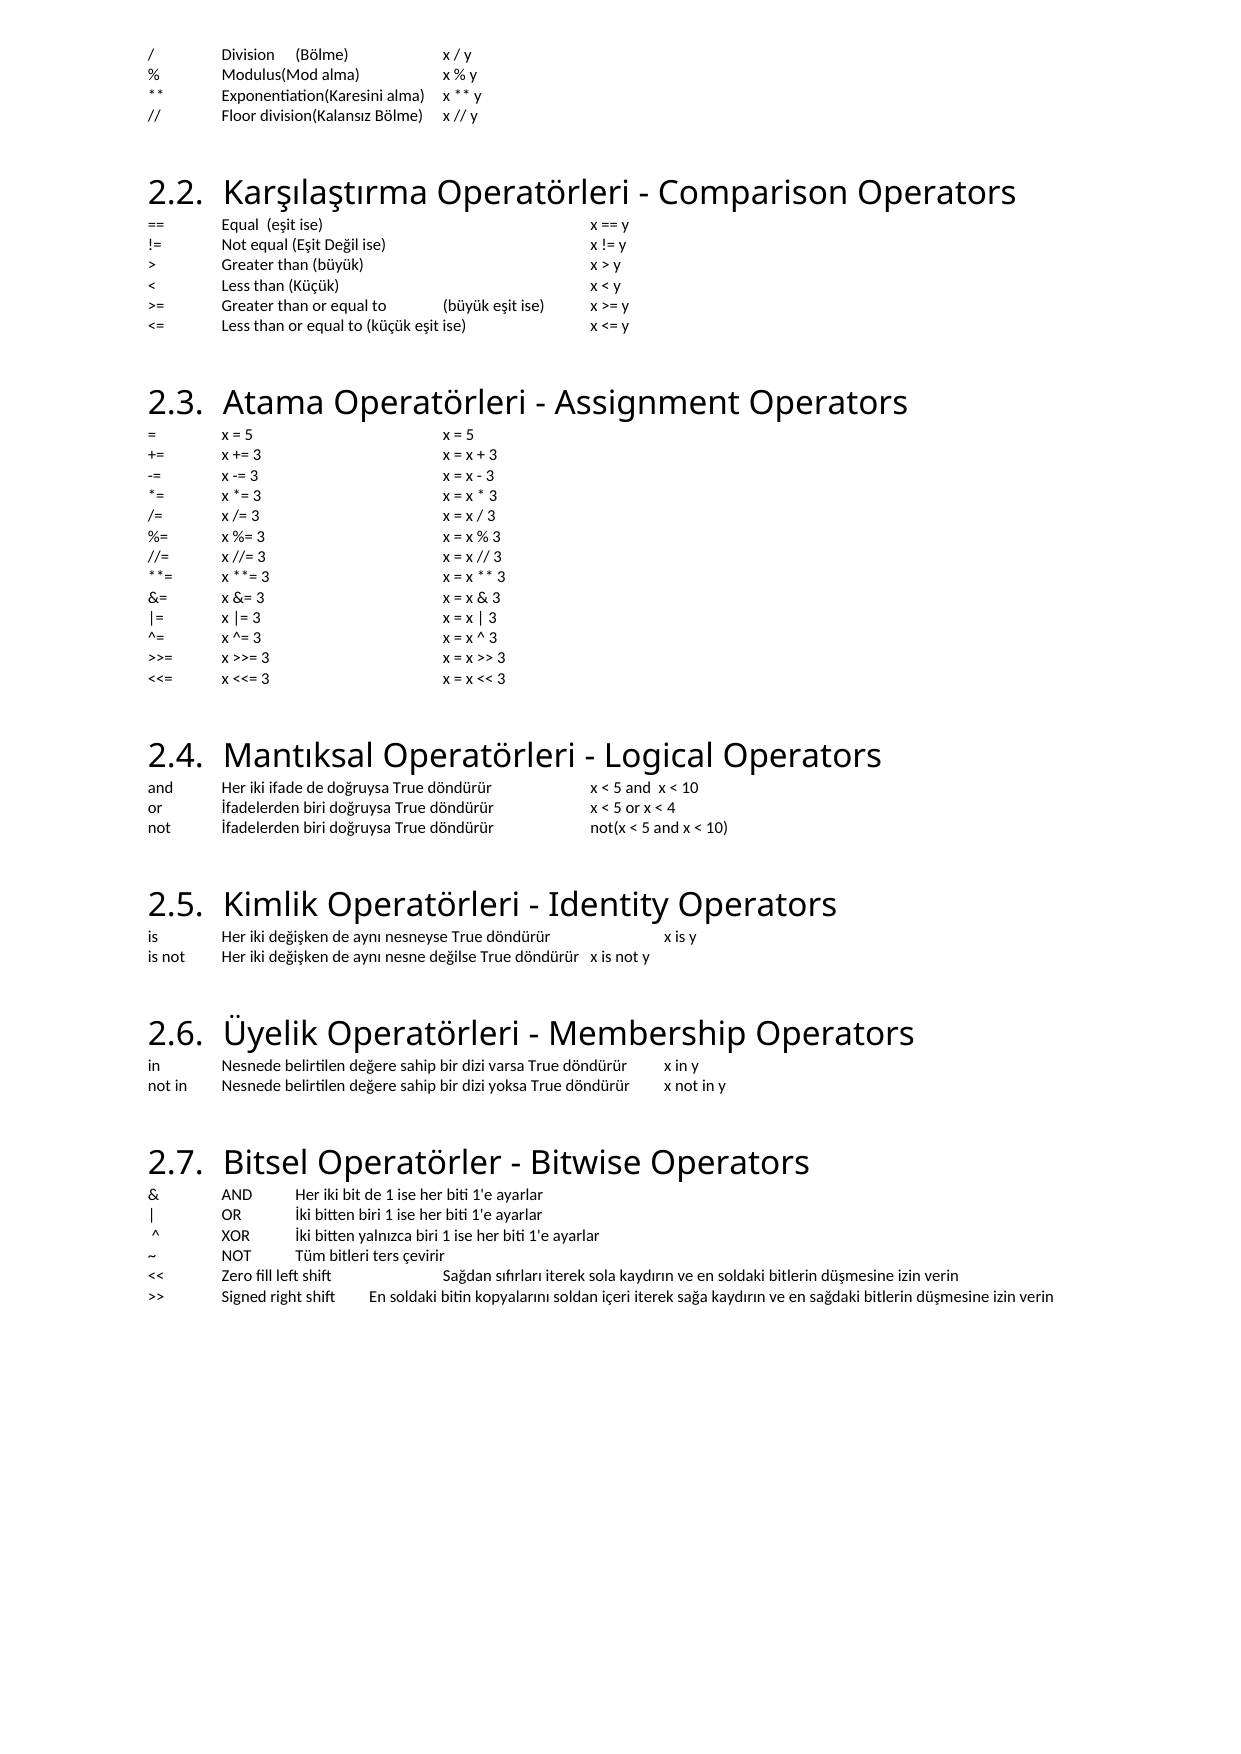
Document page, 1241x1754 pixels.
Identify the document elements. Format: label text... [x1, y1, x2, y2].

text == Equal (eşit ise) x == y [148, 214, 1093, 234]
text != Not equal (Eşit Değil ise) x != y [148, 234, 1093, 255]
text ~ NOT Tüm bitleri ters çevirir [148, 1245, 1093, 1266]
text % Modulus(Mod alma) x % y [148, 65, 1093, 85]
text <<= x <<= 3 x = x << 3 [148, 668, 1093, 688]
text //= x //= 3 x = x // 3 [148, 546, 1093, 567]
text ^ XOR İki bitten yalnızca biri 1 ise her biti 1'e ayarlar [148, 1225, 1093, 1245]
text >= Greater than or equal to (büyük eşit ise) x >= y [148, 295, 1093, 316]
text is Her iki değişken de aynı nesneyse True döndürür x is y [148, 926, 1093, 947]
text >>= x >>= 3 x = x >> 3 [148, 648, 1093, 668]
subtitle Mantıksal Operatörleri - Logical Operators [148, 731, 1093, 777]
subtitle Karşılaştırma Operatörleri - Comparison Operators [148, 169, 1093, 214]
text < Less than (Küçük) x < y [148, 275, 1093, 295]
subtitle Atama Operatörleri - Assignment Operators [148, 379, 1093, 424]
subtitle Üyelik Operatörleri - Membership Operators [148, 1010, 1093, 1055]
text << Zero fill left shift Sağdan sıfırları iterek sola kaydırın ve en soldaki bitlerin düşmesine izin verin [148, 1266, 1093, 1286]
subtitle Kimlik Operatörleri - Identity Operators [148, 881, 1093, 926]
text or İfadelerden biri doğruysa True döndürür x < 5 or x < 4 [148, 797, 1093, 817]
text not İfadelerden biri doğruysa True döndürür not(x < 5 and x < 10) [148, 817, 1093, 838]
text += x += 3 x = x + 3 [148, 445, 1093, 465]
text &= x &= 3 x = x & 3 [148, 587, 1093, 607]
text not in Nesnede belirtilen değere sahip bir dizi yoksa True döndürür x not in y [148, 1076, 1093, 1096]
text | OR İki bitten biri 1 ise her biti 1'e ayarlar [148, 1205, 1093, 1225]
text ^= x ^= 3 x = x ^ 3 [148, 627, 1093, 648]
text ** Exponentiation(Karesini alma) x ** y [148, 85, 1093, 105]
text <= Less than or equal to (küçük eşit ise) x <= y [148, 316, 1093, 336]
text and Her iki ifade de doğruysa True döndürür x < 5 and x < 10 [148, 777, 1093, 797]
text / Division (Bölme) x / y [148, 44, 1093, 65]
text *= x *= 3 x = x * 3 [148, 485, 1093, 506]
text **= x **= 3 x = x ** 3 [148, 567, 1093, 587]
text >> Signed right shift En soldaki bitin kopyalarını soldan içeri iterek sağa kaydırın ve en sağdaki bitlerin düşmesine izin verin [148, 1286, 1093, 1306]
text |= x |= 3 x = x | 3 [148, 607, 1093, 627]
text // Floor division(Kalansız Bölme) x // y [148, 105, 1093, 126]
text in Nesnede belirtilen değere sahip bir dizi varsa True döndürür x in y [148, 1055, 1093, 1076]
text -= x -= 3 x = x - 3 [148, 465, 1093, 485]
text > Greater than (büyük) x > y [148, 255, 1093, 275]
text = x = 5 x = 5 [148, 424, 1093, 445]
text & AND Her iki bit de 1 ise her biti 1'e ayarlar [148, 1184, 1093, 1205]
subtitle Bitsel Operatörler - Bitwise Operators [148, 1139, 1093, 1184]
text %= x %= 3 x = x % 3 [148, 526, 1093, 546]
text is not Her iki değişken de aynı nesne değilse True döndürür x is not y [148, 947, 1093, 967]
text /= x /= 3 x = x / 3 [148, 506, 1093, 526]
